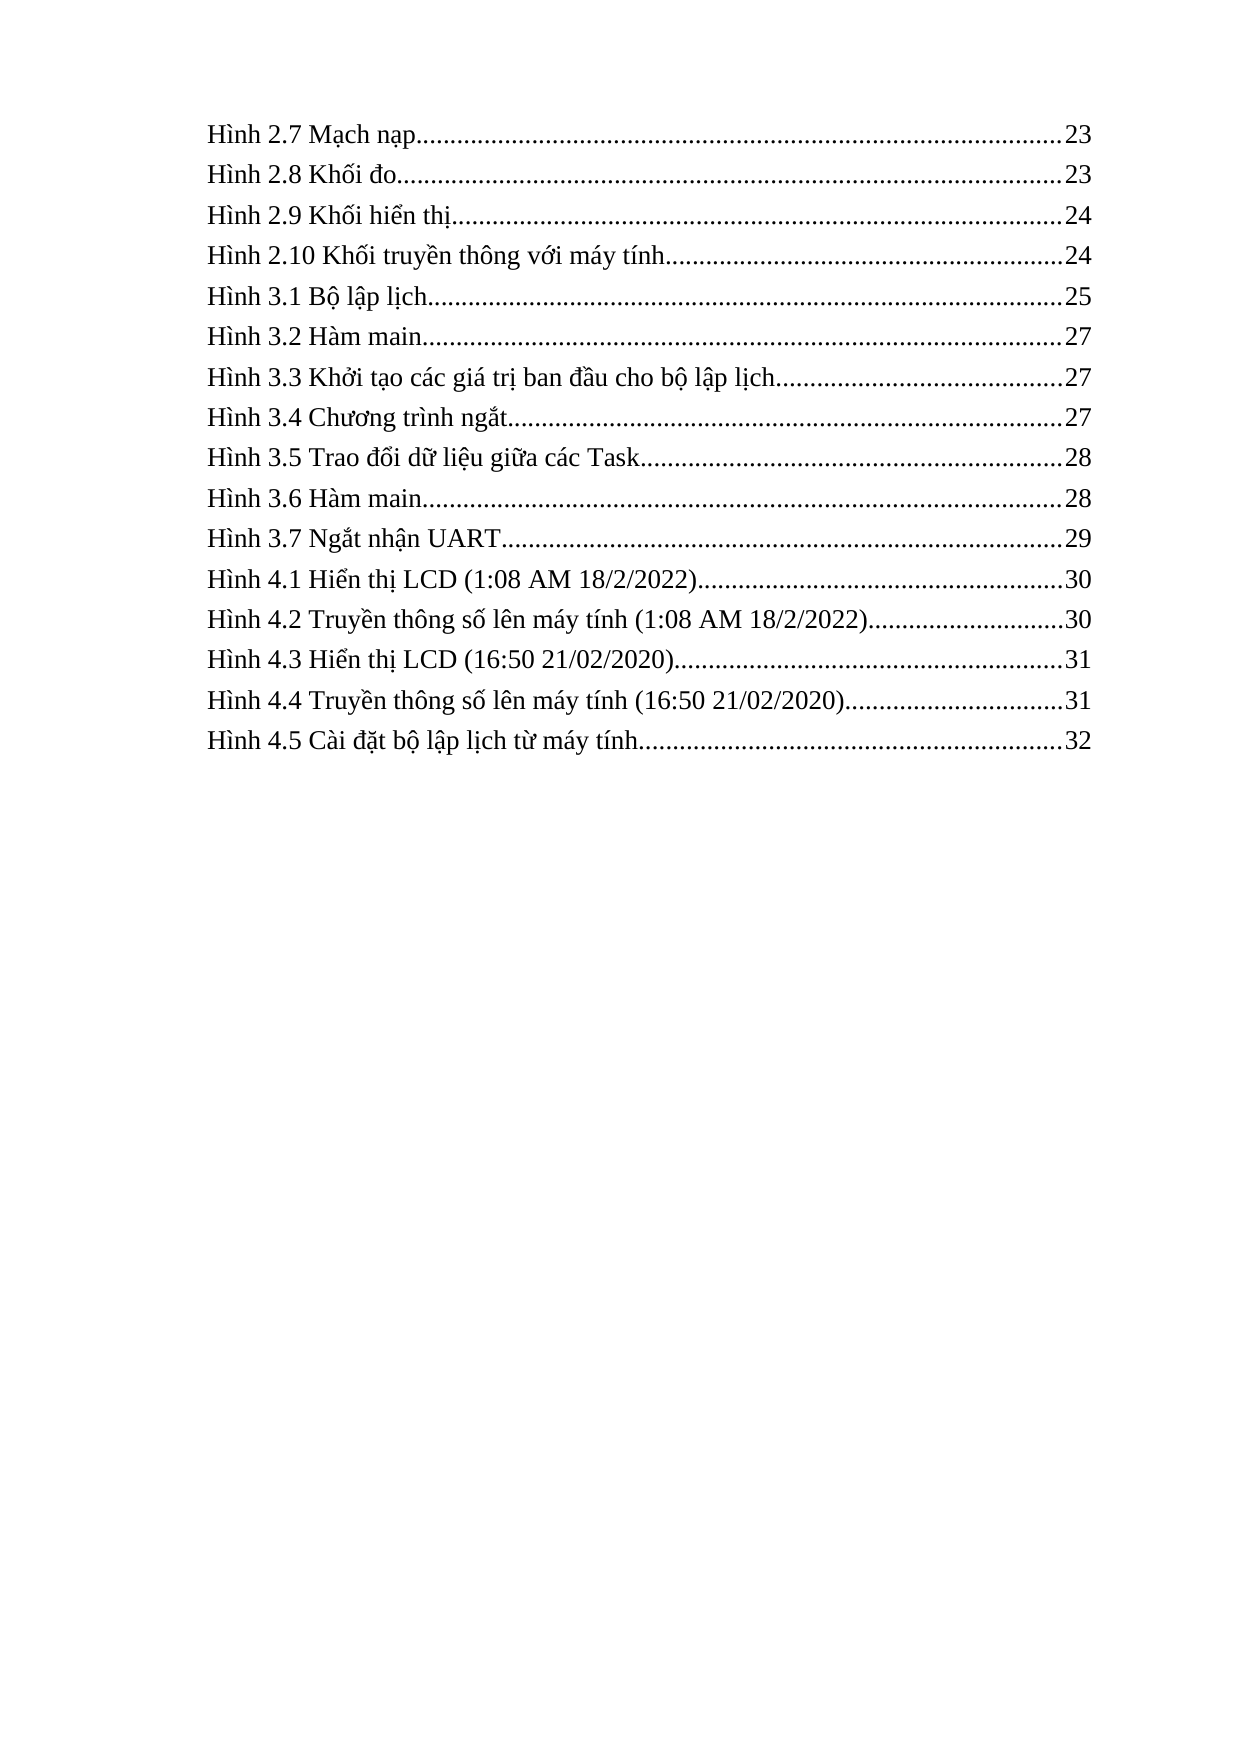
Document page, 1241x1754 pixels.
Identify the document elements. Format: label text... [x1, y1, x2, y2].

text Hình 4.2 Truyền thông số lên máy tính (1:08 AM 18/2/2022) 30 [207, 603, 1092, 634]
text Hình 3.5 Trao đổi dữ liệu giữa các Task 28 [207, 441, 1092, 473]
text Hình 4.4 Truyền thông số lên máy tính (16:50 21/02/2020) 31 [207, 684, 1092, 715]
text Hình 2.9 Khối hiển thị 24 [207, 199, 1092, 230]
text Hình 3.6 Hàm main 28 [207, 482, 1092, 513]
text Hình 2.7 Mạch nạp 23 [207, 118, 1092, 149]
text Hình 4.5 Cài đặt bộ lập lịch từ máy tính 32 [207, 724, 1092, 756]
text Hình 3.4 Chương trình ngắt 27 [207, 401, 1092, 432]
text Hình 3.2 Hàm main 27 [207, 320, 1092, 351]
text Hình 3.1 Bộ lập lịch 25 [207, 280, 1092, 311]
text Hình 3.3 Khởi tạo các giá trị ban đầu cho bộ lập lịch 27 [207, 361, 1092, 392]
text Hình 3.7 Ngắt nhận UART 29 [207, 522, 1092, 553]
text Hình 2.8 Khối đo 23 [207, 158, 1092, 190]
text Hình 4.3 Hiển thị LCD (16:50 21/02/2020) 31 [207, 643, 1092, 675]
text Hình 4.1 Hiển thị LCD (1:08 AM 18/2/2022) 30 [207, 563, 1092, 594]
text Hình 2.10 Khối truyền thông với máy tính 24 [207, 239, 1092, 271]
